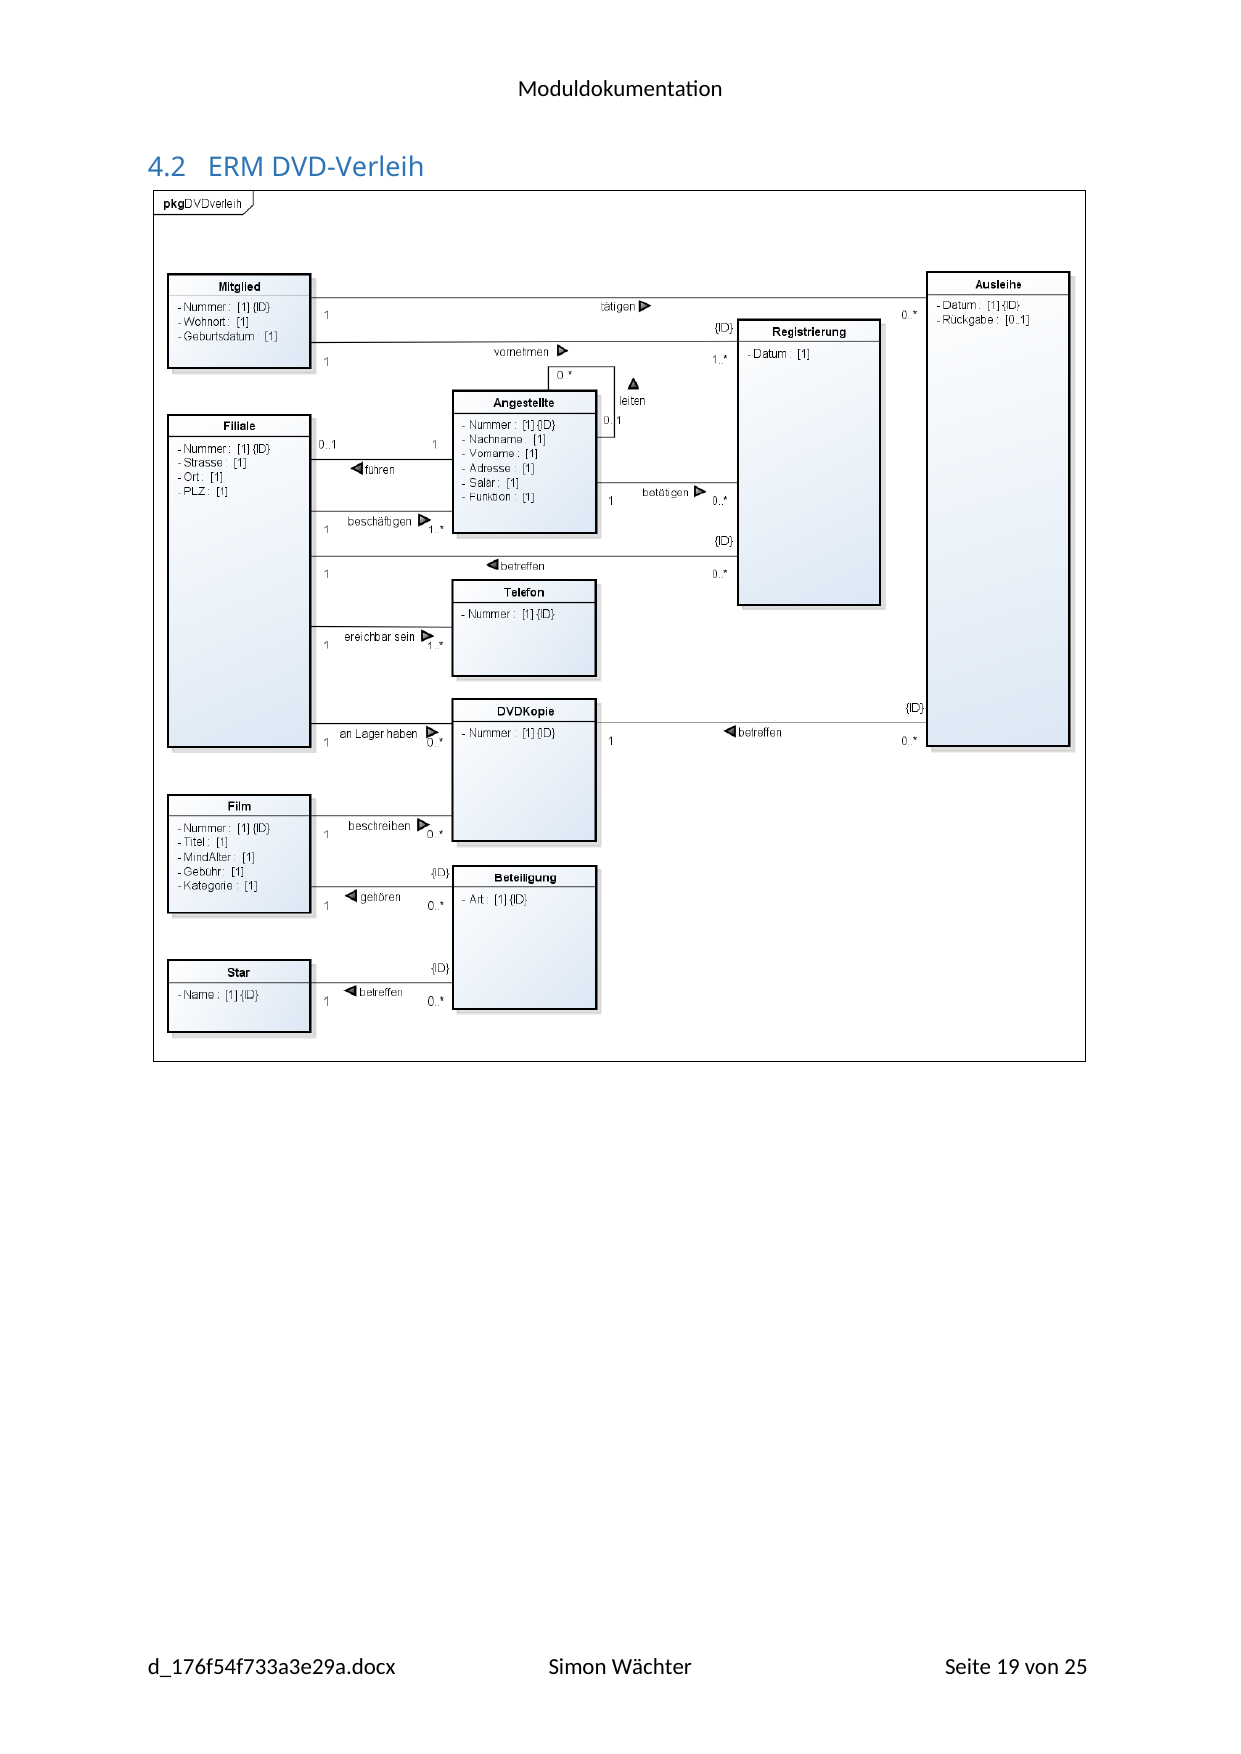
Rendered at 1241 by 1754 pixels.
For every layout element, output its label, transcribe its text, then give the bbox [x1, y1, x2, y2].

subtitle ERM DVD-Verleih [148, 148, 1093, 184]
picture [147, 187, 1093, 1067]
